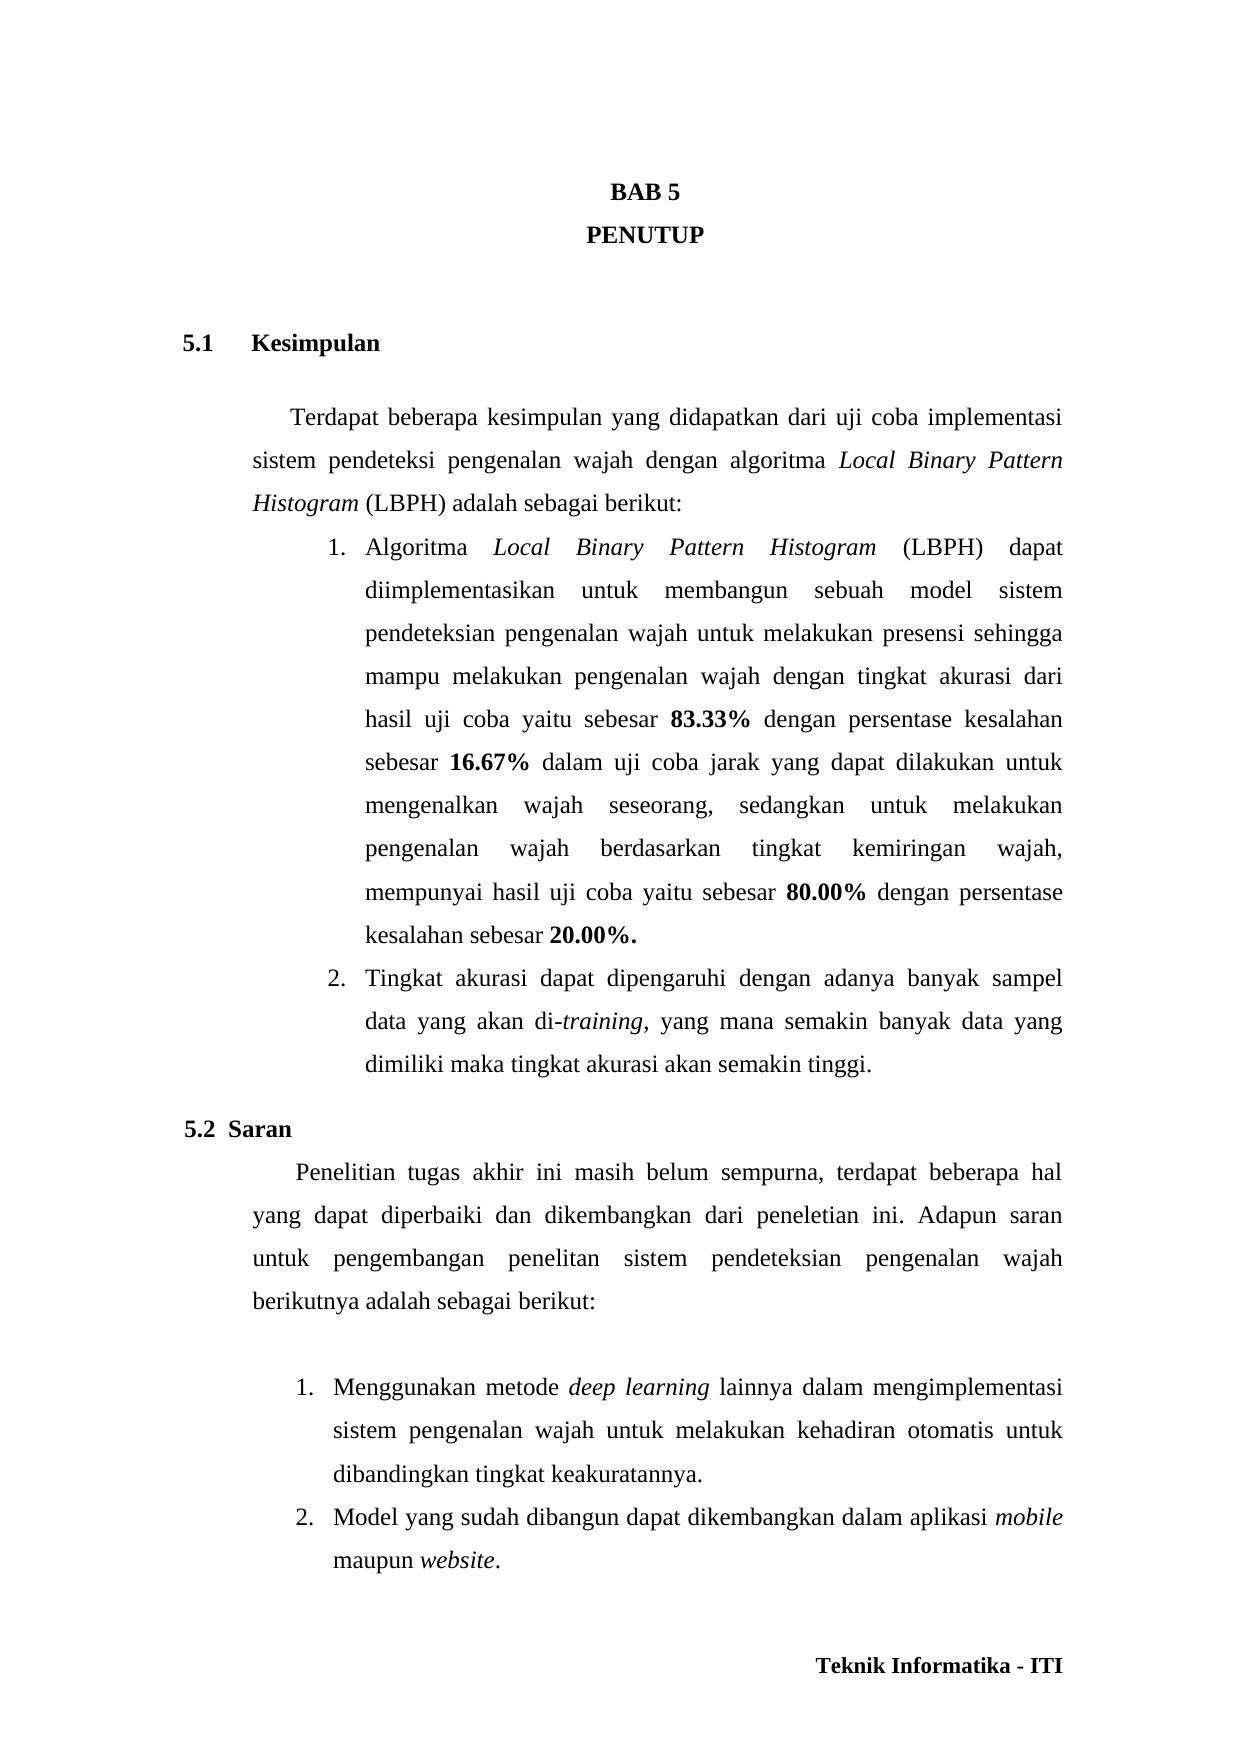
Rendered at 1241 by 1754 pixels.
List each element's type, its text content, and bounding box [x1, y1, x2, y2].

subtitle BAB 5 [227, 177, 1063, 206]
list Model yang sudah dibangun dapat dikembangkan dalam aplikasi mobile maupun website. [295, 1502, 1063, 1574]
subtitle Saran [184, 1114, 1063, 1142]
subtitle PENUTUP [227, 220, 1063, 249]
subtitle Kesimpulan [213, 328, 1063, 357]
list Menggunakan metode deep learning lainnya dalam mengimplementasi sistem pengenalan wajah untuk melakukan kehadiran otomatis untuk dibandingkan tingkat keakuratannya. [295, 1372, 1063, 1487]
list Terdapat beberapa kesimpulan yang didapatkan dari uji coba implementasi sistem pendeteksi pengenalan wajah dengan algoritma Local Binary Pattern Histogram (LBPH) adalah sebagai berikut: [252, 402, 1063, 517]
list Penelitian tugas akhir ini masih belum sempurna, terdapat beberapa hal yang dapat diperbaiki dan dikembangkan dari peneletian ini. Adapun saran untuk pengembangan penelitan sistem pendeteksian pengenalan wajah berikutnya adalah sebagai berikut: [252, 1157, 1063, 1315]
list Algoritma Local Binary Pattern Histogram (LBPH) dapat diimplementasikan untuk membangun sebuah model sistem pendeteksian pengenalan wajah untuk melakukan presensi sehingga mampu melakukan pengenalan wajah dengan tingkat akurasi dari hasil uji coba yaitu sebesar 83.33% dengan persentase kesalahan sebesar 16.67% dalam uji coba jarak yang dapat dilakukan untuk mengenalkan wajah seseorang, sedangkan untuk melakukan pengenalan wajah berdasarkan tingkat kemiringan wajah, mempunyai hasil uji coba yaitu sebesar 80.00% dengan persentase kesalahan sebesar 20.00%. [327, 532, 1063, 948]
list Tingkat akurasi dapat dipengaruhi dengan adanya banyak sampel data yang akan di-training, yang mana semakin banyak data yang dimiliki maka tingkat akurasi akan semakin tinggi. [327, 963, 1063, 1078]
